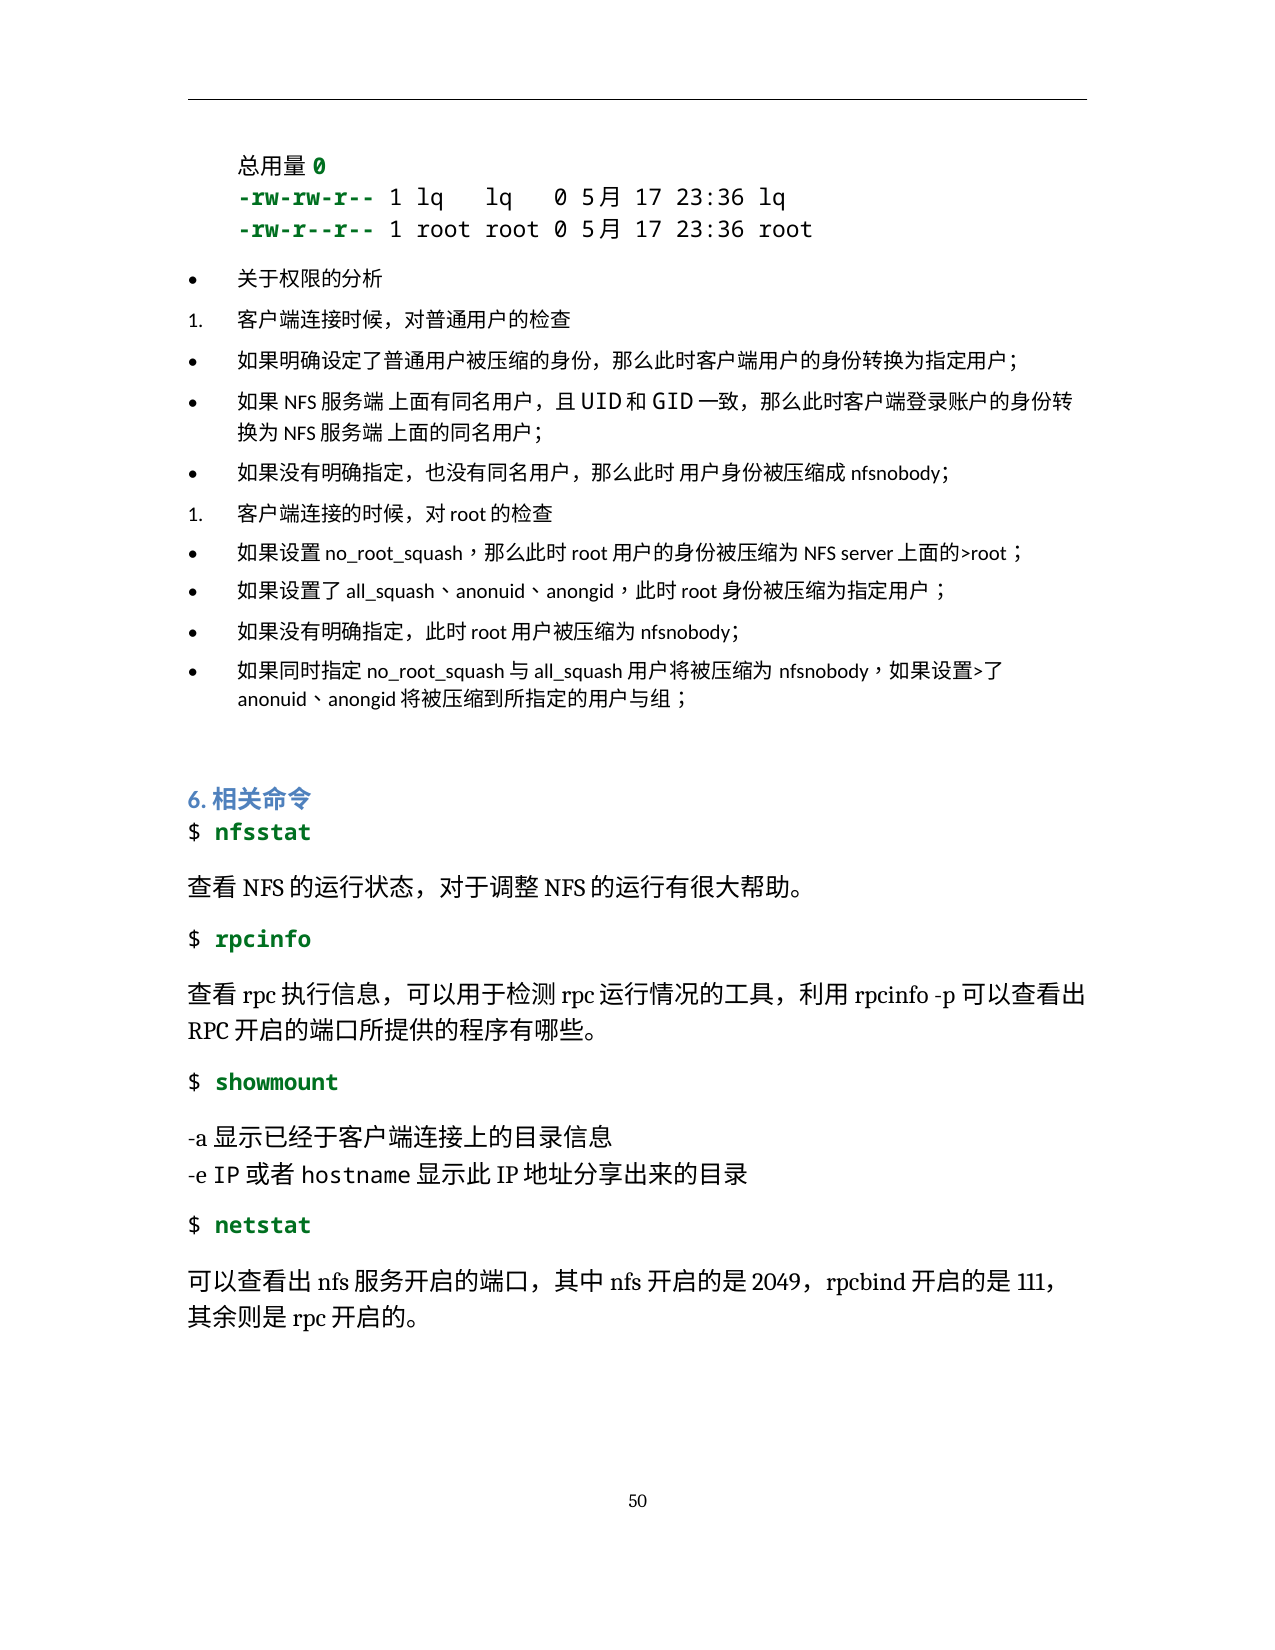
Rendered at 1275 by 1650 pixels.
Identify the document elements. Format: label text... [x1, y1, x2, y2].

text $ rpcinfo [187, 922, 1087, 954]
text 可以查看出nfs服务开启的端口，其中 nfs 开启的是2049，rpcbind 开启的是 111，其余则是rpc开启的。 [187, 1261, 1087, 1334]
list 如果没有明确指定，此时root用户被压缩为nfsnobody； [187, 616, 1087, 646]
text $ showmount [187, 1066, 1087, 1097]
text $ nfsstat [187, 815, 1087, 847]
list 如果设置no_root_squash，那么此时root用户的身份被压缩为NFS server上面的>root； [187, 538, 1087, 566]
list 如果明确设定了普通用户被压缩的身份，那么此时客户端用户的身份转换为指定用户； [187, 344, 1087, 374]
list 如果设置了all_squash、anonuid、anongid，此时root 身份被压缩为指定用户； [187, 577, 1087, 605]
list 关于权限的分析 [187, 264, 1087, 293]
list 如果 NFS 服务端 上面有同名用户，且 UID 和 GID 一致，那么此时客户端登录账户的身份转换为NFS 服务端 上面的同名用户； [187, 385, 1087, 446]
text $ netstat [187, 1209, 1087, 1240]
list 如果没有明确指定，也没有同名用户，那么此时 用户身份被压缩成nfsnobody； [187, 457, 1087, 487]
list 如果同时指定no_root_squash与all_squash 用户将被压缩为 nfsnobody，如果设置>了anonuid、anongid将被压缩到所指定的用户与组； [187, 656, 1087, 713]
subtitle 6. 相关命令 [187, 781, 1087, 815]
text -a 显示已经于客户端连接上的目录信息 -e IP 或者 hostname 显示此IP地址分享出来的目录 [187, 1118, 1087, 1190]
text 查看NFS的运行状态，对于调整NFS的运行有很大帮助。 [187, 867, 1087, 904]
list 客户端连接的时候，对root的检查 [187, 497, 1087, 527]
text 查看rpc执行信息，可以用于检测rpc运行情况的工具，利用rpcinfo -p 可以查看出RPC开启的端口所提供的程序有哪些。 [187, 974, 1087, 1047]
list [187, 150, 1087, 244]
list 客户端连接时候，对普通用户的检查 [187, 303, 1087, 334]
